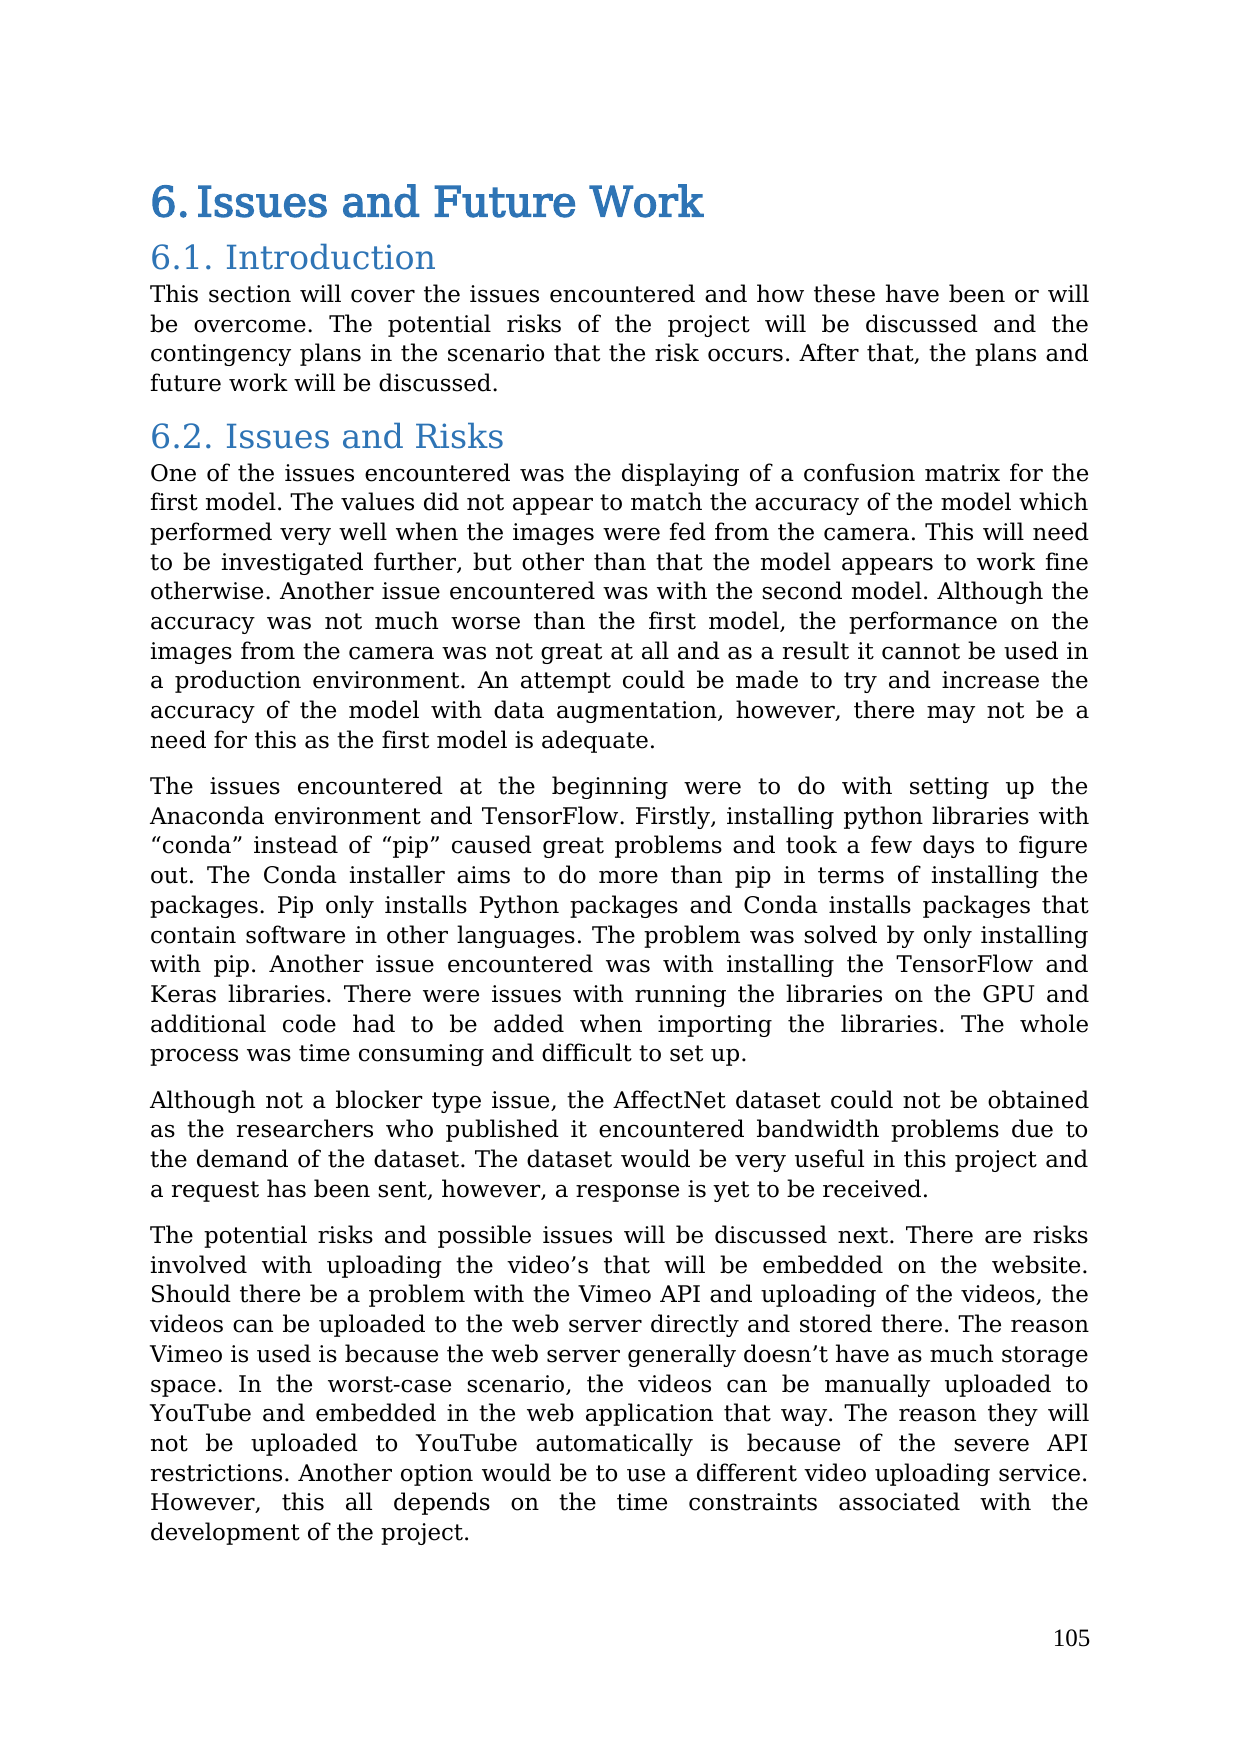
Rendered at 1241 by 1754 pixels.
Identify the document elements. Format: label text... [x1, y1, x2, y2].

text Although not a blocker type issue, the AffectNet dataset could not be obtained as the researchers who published it encountered bandwidth problems due to the demand of the dataset. The dataset would be very useful in this project and a request has been sent, however, a response is yet to be received. [150, 1085, 1090, 1202]
text The issues encountered at the beginning were to do with setting up the Anaconda environment and TensorFlow. Firstly, installing python libraries with “conda” instead of “pip” caused great problems and took a few days to figure out. The Conda installer aims to do more than pip in terms of installing the packages. Pip only installs Python packages and Conda installs packages that contain software in other languages. The problem was solved by only installing with pip. Another issue encountered was with installing the TensorFlow and Keras libraries. There were issues with running the libraries on the GPU and additional code had to be added when importing the libraries. The whole process was time consuming and difficult to set up. [150, 772, 1090, 1067]
subtitle Introduction [150, 237, 1090, 277]
subtitle Issues and Future Work [150, 175, 1090, 225]
text The potential risks and possible issues will be discussed next. There are risks involved with uploading the video’s that will be embedded on the website. Should there be a problem with the Vimeo API and uploading of the videos, the videos can be uploaded to the web server directly and stored there. The reason Vimeo is used is because the web server generally doesn’t have as much storage space. In the worst-case scenario, the videos can be manually uploaded to YouTube and embedded in the web application that way. The reason they will not be uploaded to YouTube automatically is because of the severe API restrictions. Another option would be to use a different video uploading service. However, this all depends on the time constraints associated with the development of the project. [150, 1221, 1090, 1545]
text One of the issues encountered was the displaying of a confusion matrix for the first model. The values did not appear to match the accuracy of the model which performed very well when the images were fed from the camera. This will need to be investigated further, but other than that the model appears to work fine otherwise. Another issue encountered was with the second model. Although the accuracy was not much worse than the first model, the performance on the images from the camera was not great at all and as a result it cannot be used in a production environment. An attempt could be made to try and increase the accuracy of the model with data augmentation, however, there may not be a need for this as the first model is adequate. [150, 458, 1090, 753]
text This section will cover the issues encountered and how these have been or will be overcome. The potential risks of the project will be discussed and the contingency plans in the scenario that the risk occurs. After that, the plans and future work will be discussed. [150, 280, 1090, 396]
subtitle Issues and Risks [150, 415, 1090, 455]
